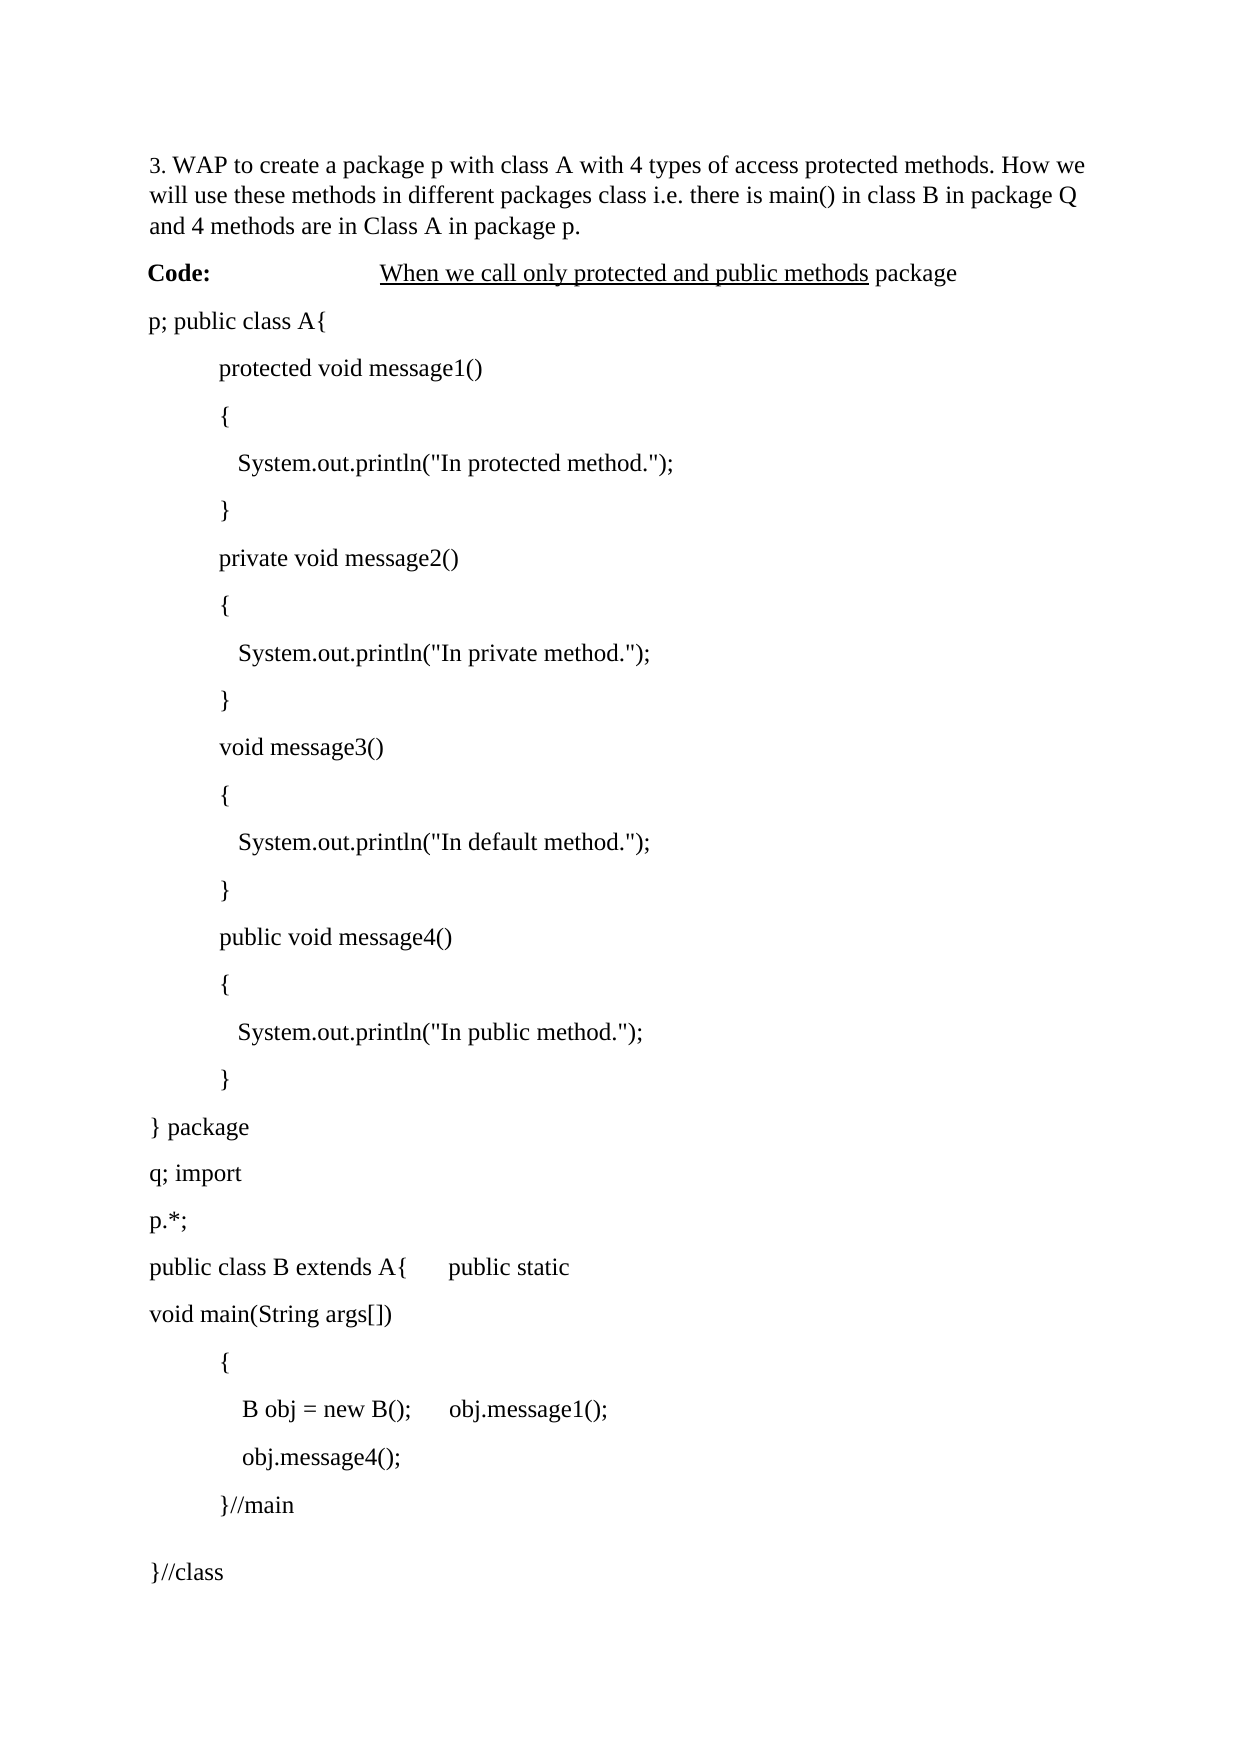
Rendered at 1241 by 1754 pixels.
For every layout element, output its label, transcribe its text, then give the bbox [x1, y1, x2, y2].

text } package q; import p.*; [149, 1112, 274, 1234]
text public class B extends A{ public static void main(String args[]) [149, 1252, 596, 1327]
text { [148, 780, 1169, 809]
text System.out.println("In private method."); [148, 638, 1169, 666]
text protected void message1() [148, 353, 1169, 382]
text System.out.println("In public method."); [148, 1017, 1169, 1046]
text } [148, 1064, 1169, 1093]
text void message3() [148, 732, 1169, 761]
text { [148, 590, 1169, 619]
text Code: When we call only protected and public methods package p; public class A{ [147, 258, 958, 335]
text private void message2() [148, 543, 1169, 572]
text System.out.println("In protected method."); [148, 448, 1169, 477]
text } [148, 875, 1169, 903]
text }//class [149, 1557, 1092, 1586]
text { [148, 401, 1169, 429]
text public void message4() [148, 922, 1169, 951]
text { [148, 1347, 1169, 1376]
text } [148, 685, 1169, 714]
text } [148, 496, 1169, 524]
text 3. WAP to create a package p with class A with 4 types of access protected methods. How we will use these methods in different packages class i.e. there is main() in class B in package Q and 4 methods are in Class A in package p. [149, 150, 1092, 240]
text B obj = new B(); obj.message1(); obj.message4(); [149, 1394, 627, 1471]
text System.out.println("In default method."); [148, 827, 1169, 856]
text { [148, 969, 1169, 998]
text }//main [148, 1491, 1169, 1519]
